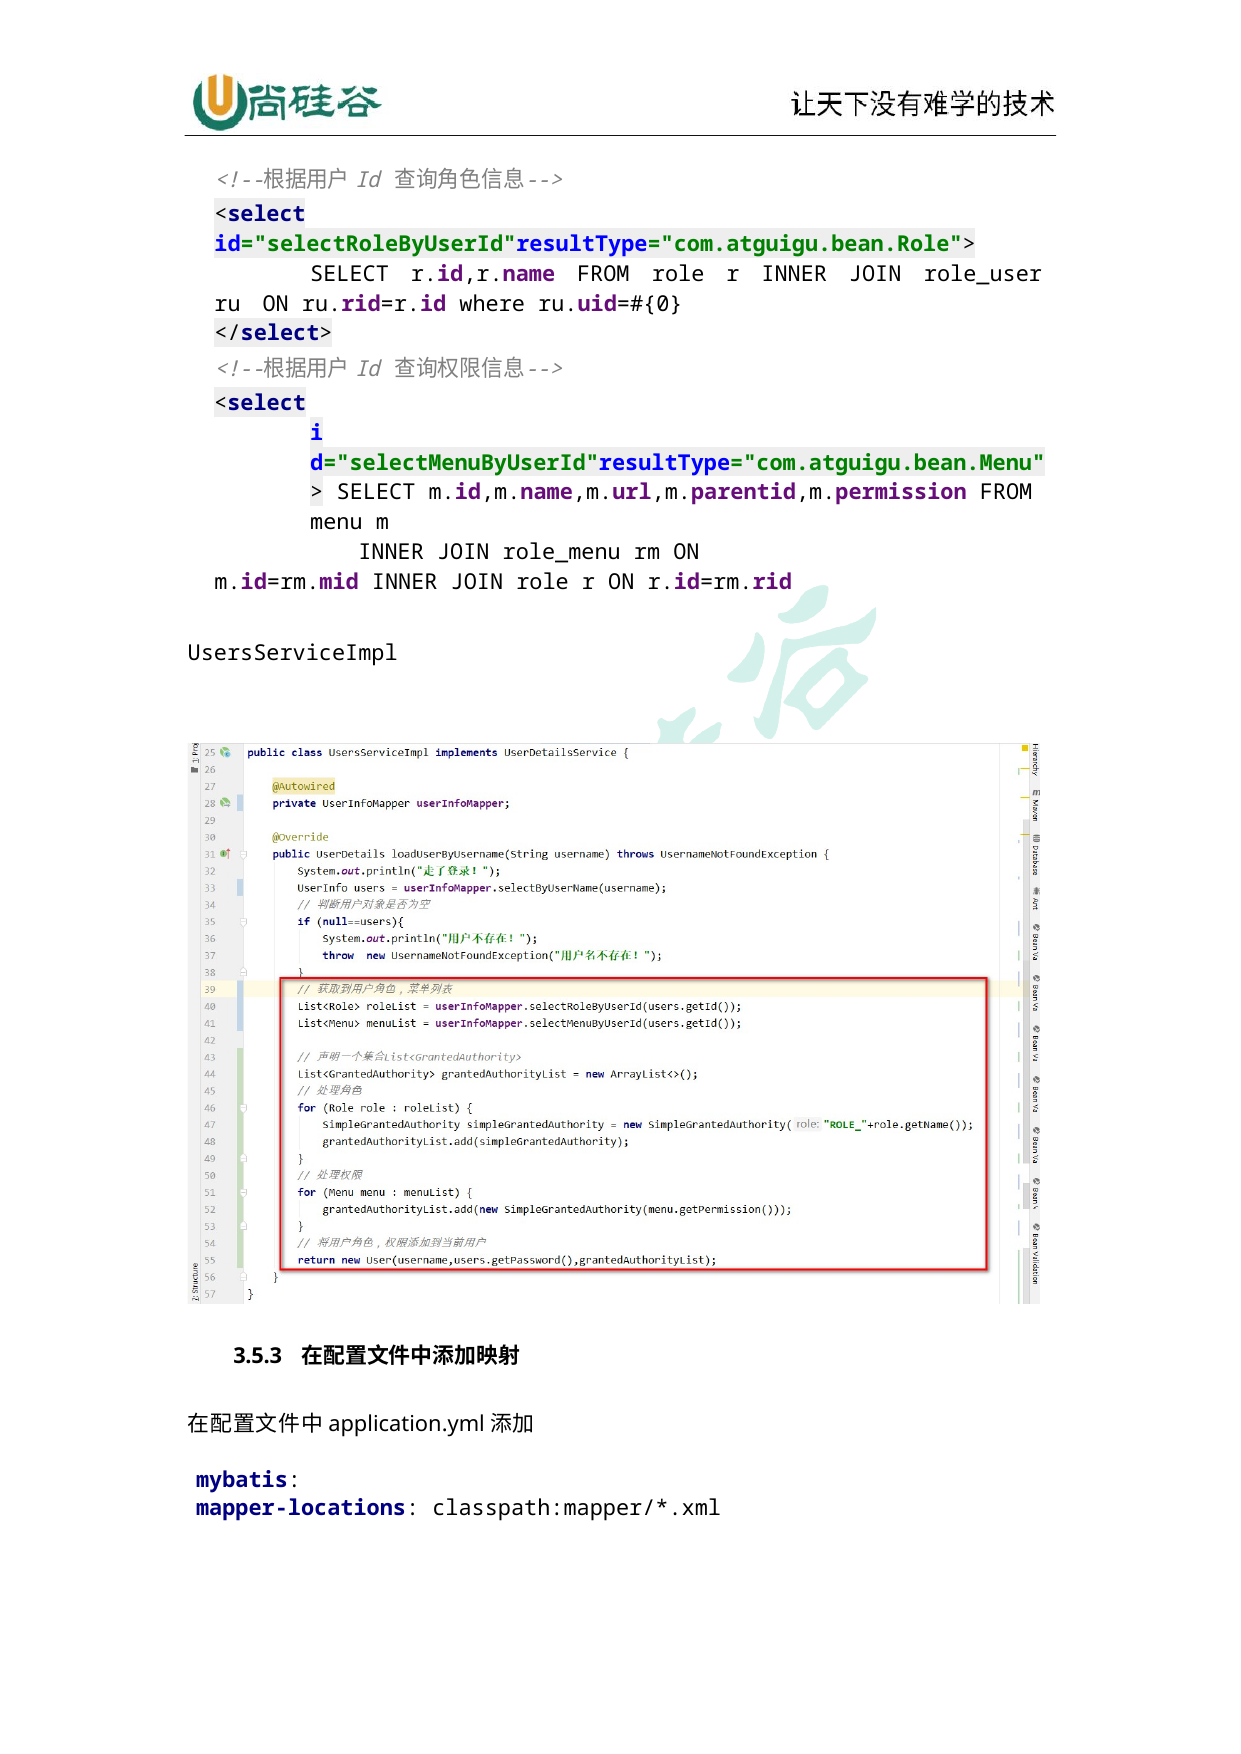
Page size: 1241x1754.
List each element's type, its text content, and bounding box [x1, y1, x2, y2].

text 在配置文件中application.yml 添加 [187, 1408, 1186, 1438]
text UsersServiceImpl [187, 637, 1186, 667]
picture [187, 667, 1040, 1304]
subtitle 在配置文件中添加映射 [233, 1339, 1186, 1369]
picture [184, 73, 1057, 136]
picture [336, 584, 877, 637]
